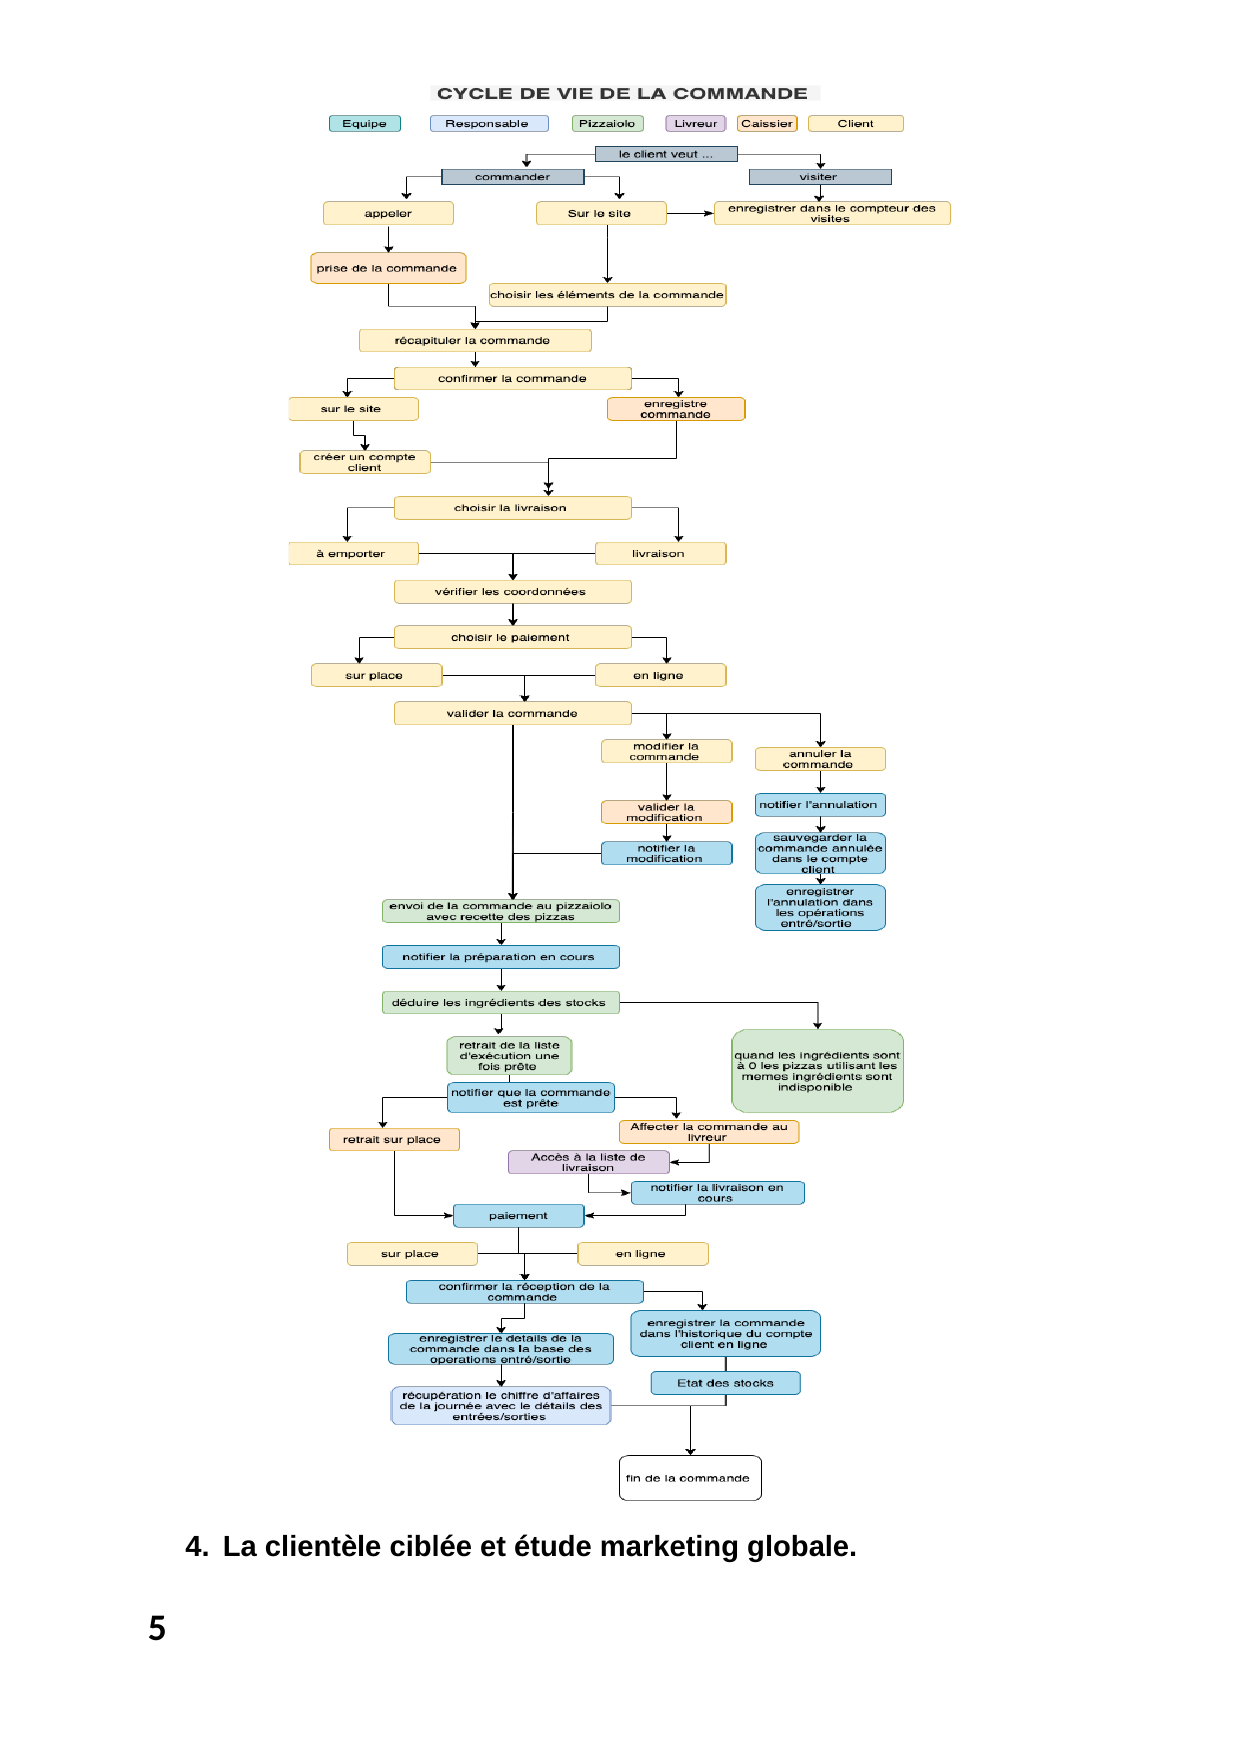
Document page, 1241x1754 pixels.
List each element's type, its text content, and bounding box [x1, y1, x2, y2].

list La clientèle ciblée et étude marketing globale. [185, 1529, 1093, 1563]
picture [288, 85, 952, 1501]
